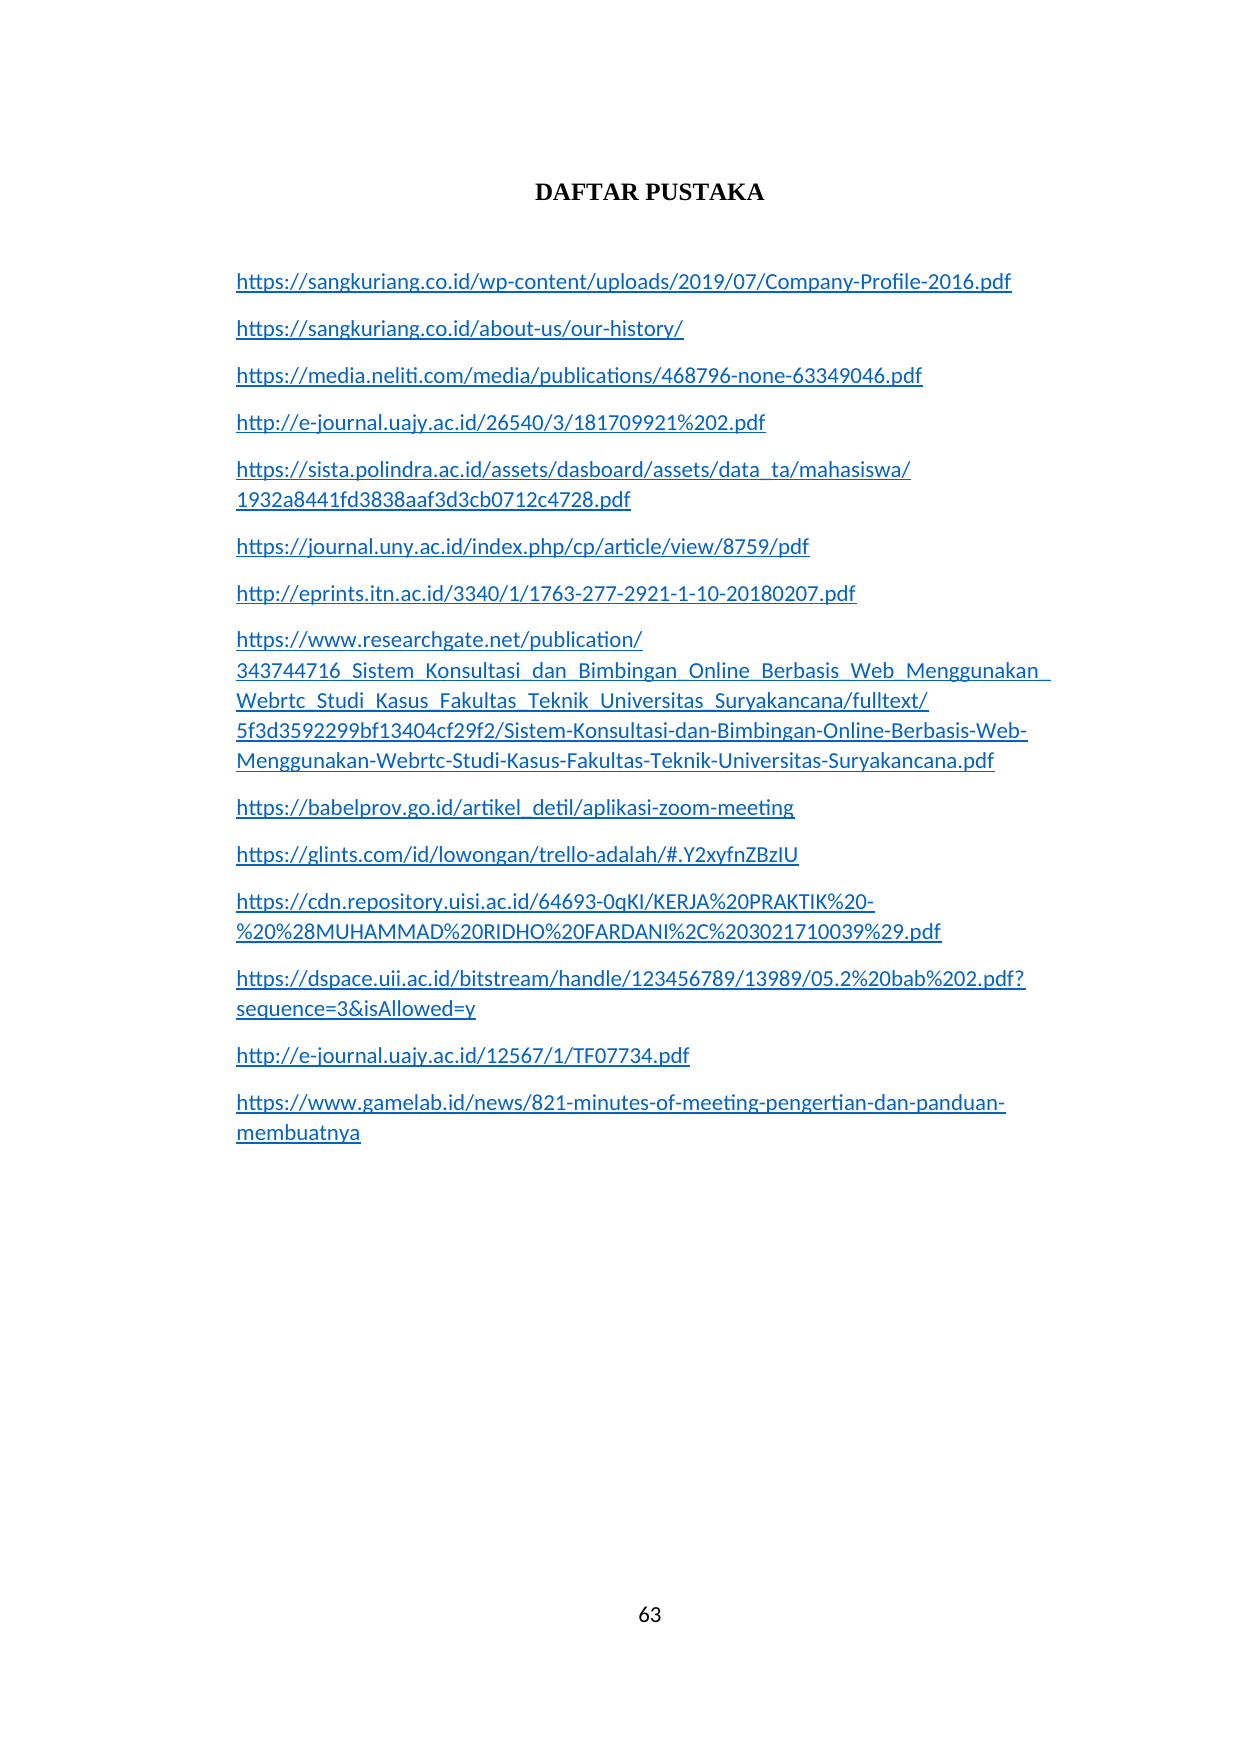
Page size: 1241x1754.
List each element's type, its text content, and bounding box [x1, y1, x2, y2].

text http://e-journal.uajy.ac.id/12567/1/TF07734.pdf [236, 1041, 1063, 1069]
text https://sangkuriang.co.id/wp-content/uploads/2019/07/Company-Profile-2016.pdf [236, 267, 1063, 295]
text https://www.gamelab.id/news/821-minutes-of-meeting-pengertian-dan-panduan-membuatnya [236, 1088, 1063, 1146]
text http://eprints.itn.ac.id/3340/1/1763-277-2921-1-10-20180207.pdf [236, 579, 1063, 607]
text https://www.researchgate.net/publication/343744716_Sistem_Konsultasi_dan_Bimbingan_Online_Berbasis_Web_Menggunakan_Webrtc_Studi_Kasus_Fakultas_Teknik_Universitas_Suryakancana/fulltext/5f3d3592299bf13404cf29f2/Sistem-Konsultasi-dan-Bimbingan-Online-Berbasis-Web-Menggunakan-Webrtc-Studi-Kasus-Fakultas-Teknik-Universitas-Suryakancana.pdf [236, 626, 1063, 774]
text https://sangkuriang.co.id/about-us/our-history/ [236, 314, 1063, 342]
subtitle DAFTAR PUSTAKA [236, 177, 1063, 206]
text https://cdn.repository.uisi.ac.id/64693-0qKI/KERJA%20PRAKTIK%20-%20%28MUHAMMAD%20RIDHO%20FARDANI%2C%203021710039%29.pdf [236, 887, 1063, 945]
text https://glints.com/id/lowongan/trello-adalah/#.Y2xyfnZBzIU [236, 840, 1063, 868]
text https://sista.polindra.ac.id/assets/dasboard/assets/data_ta/mahasiswa/1932a8441fd3838aaf3d3cb0712c4728.pdf [236, 455, 1063, 513]
text https://dspace.uii.ac.id/bitstream/handle/123456789/13989/05.2%20bab%202.pdf?sequence=3&isAllowed=y [236, 964, 1063, 1022]
text https://babelprov.go.id/artikel_detil/aplikasi-zoom-meeting [236, 793, 1063, 821]
text https://journal.uny.ac.id/index.php/cp/article/view/8759/pdf [236, 532, 1063, 560]
text https://media.neliti.com/media/publications/468796-none-63349046.pdf [236, 361, 1063, 389]
text http://e-journal.uajy.ac.id/26540/3/181709921%202.pdf [236, 408, 1063, 436]
